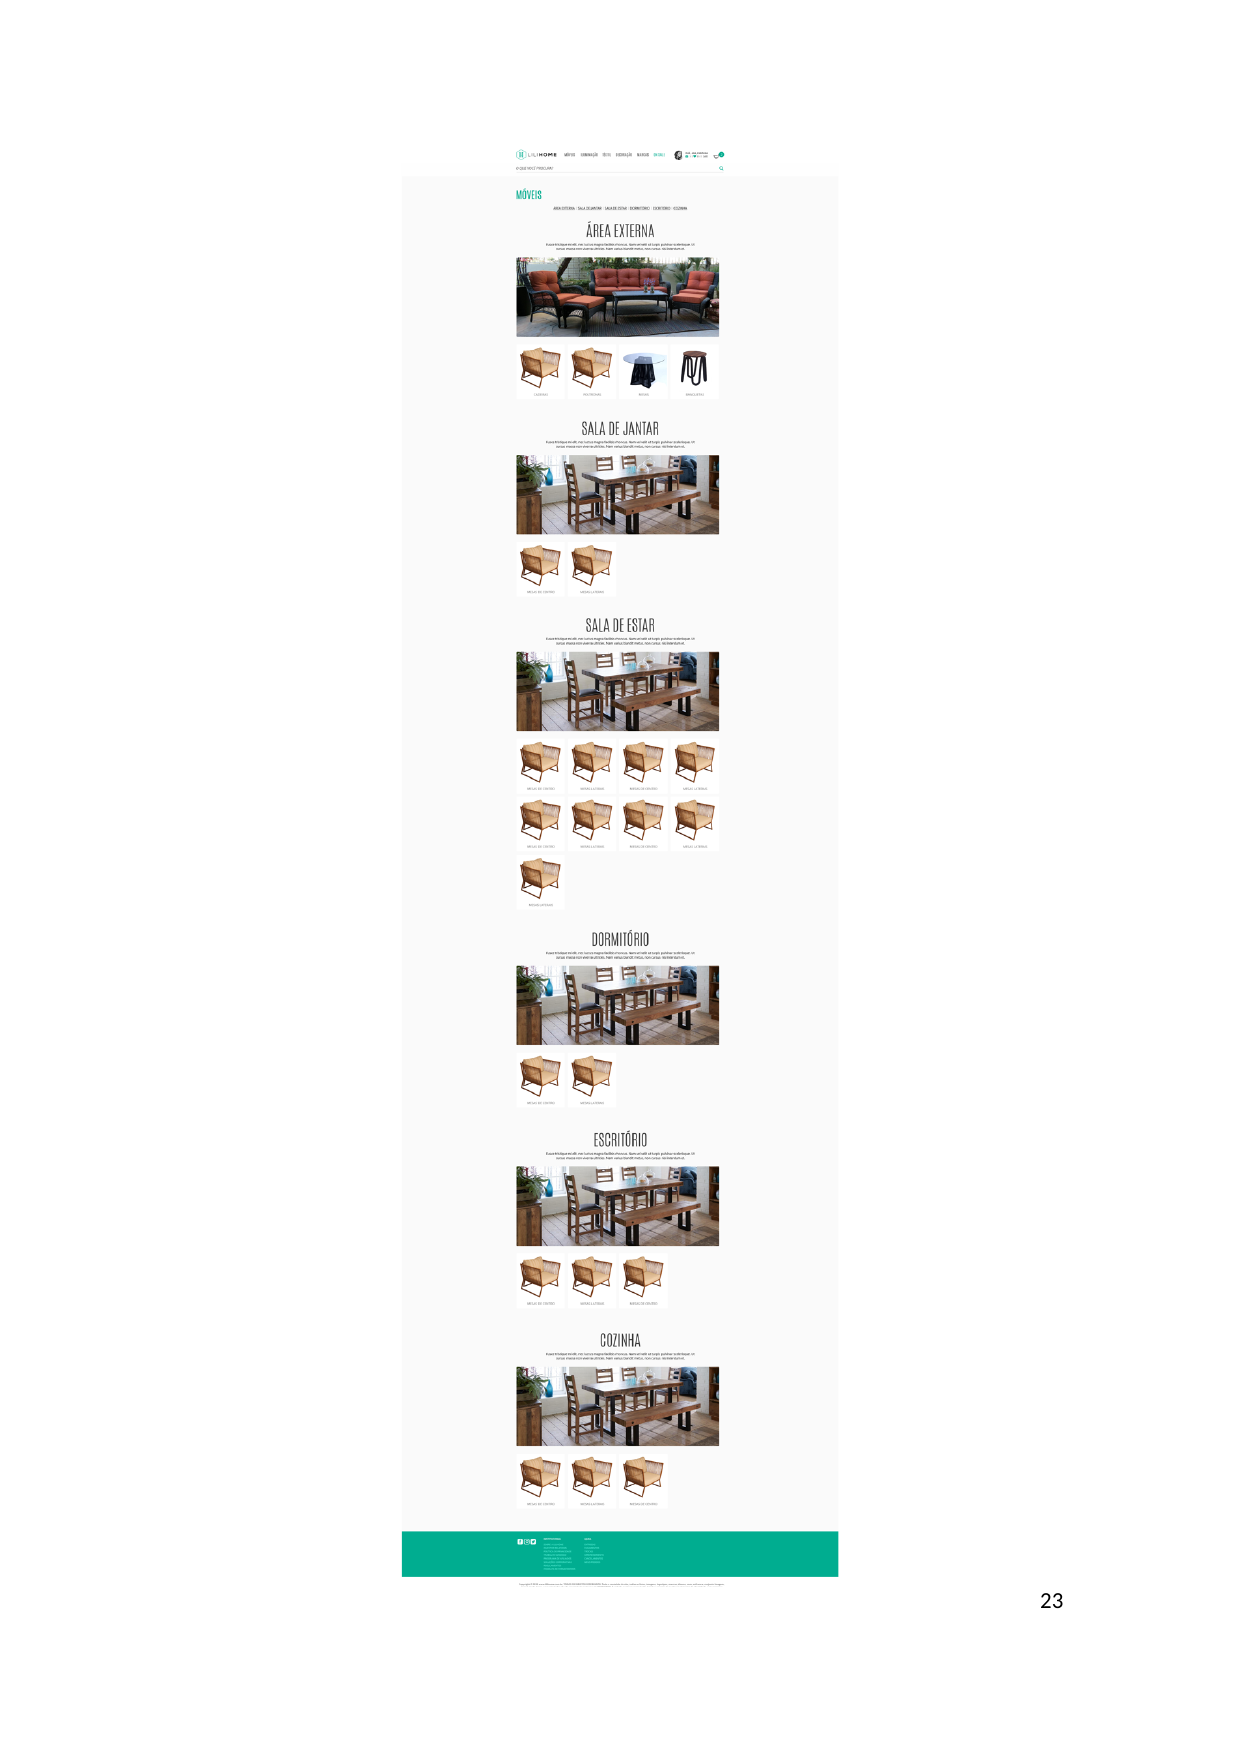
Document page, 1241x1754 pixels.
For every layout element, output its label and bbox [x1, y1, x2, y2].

picture [401, 147, 839, 1587]
